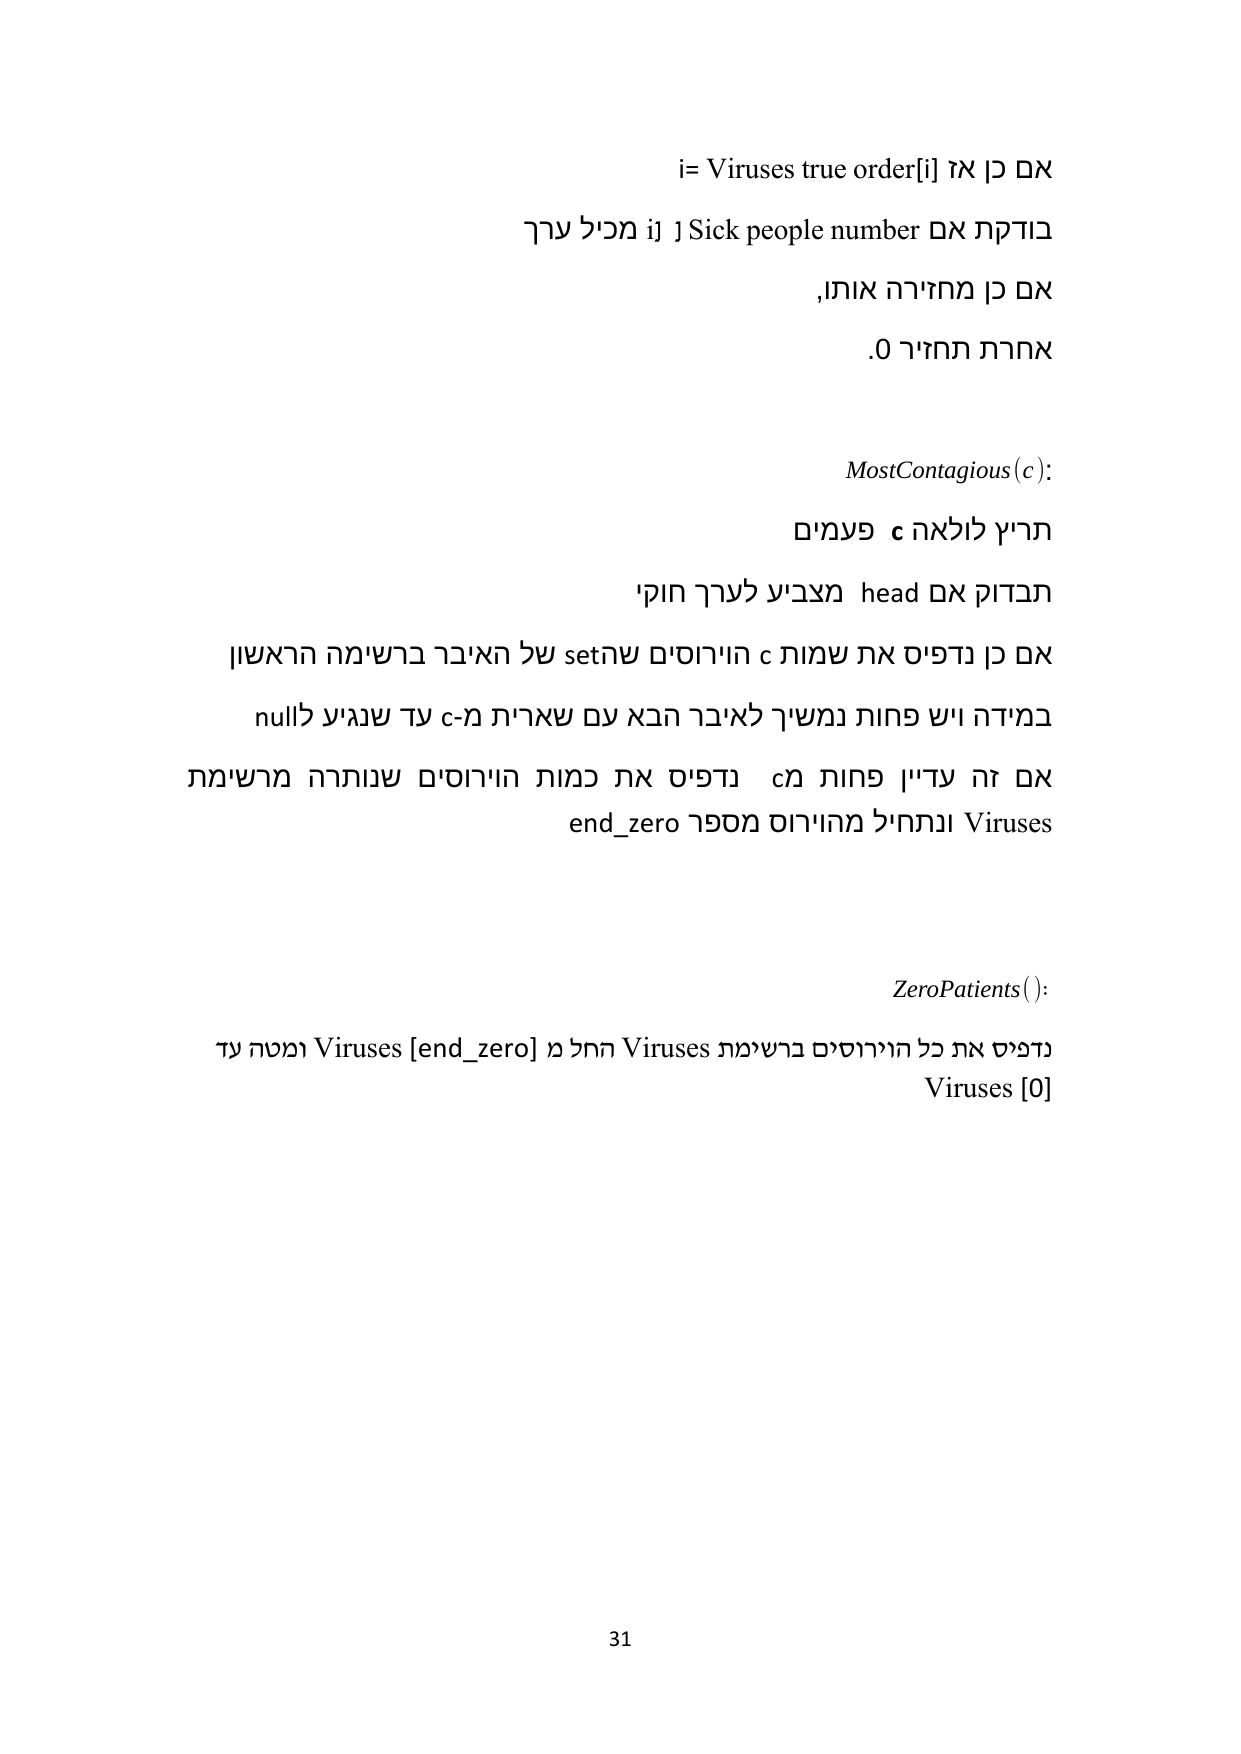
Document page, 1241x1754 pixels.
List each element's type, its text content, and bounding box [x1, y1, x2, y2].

text נדפיס את כל הוירוסים ברשימת Viruses החל מ Viruses [end_zero] ומטה עד Viruses [0] [187, 1029, 1053, 1104]
text תבדוק אם head מצביע לערך חוקי [187, 574, 1053, 610]
text אם זה עדיין פחות מc נדפיס את כמות הוירוסים שנותרה מרשימת Viruses ונתחיל מהוירוס מספר end_zero [187, 759, 1053, 839]
text אם כן נדפיס את שמות c הוירוסים שהset של האיבר ברשימה הראשון [187, 636, 1053, 671]
text אם כן אז i= Viruses true order[i] [187, 150, 1053, 186]
text : [187, 974, 1053, 1004]
text : [187, 453, 1053, 486]
text בודקת אם i] ] Sick people number מכיל ערך [187, 212, 1053, 246]
text תריץ לולאה c פעמים [187, 512, 1053, 548]
text במידה ויש פחות נמשיך לאיבר הבא עם שארית מ-c עד שנגיע לnull [187, 698, 1053, 733]
text אם כן מחזירה אותו, [187, 272, 1053, 306]
text אחרת תחזיר 0. [187, 332, 1053, 365]
